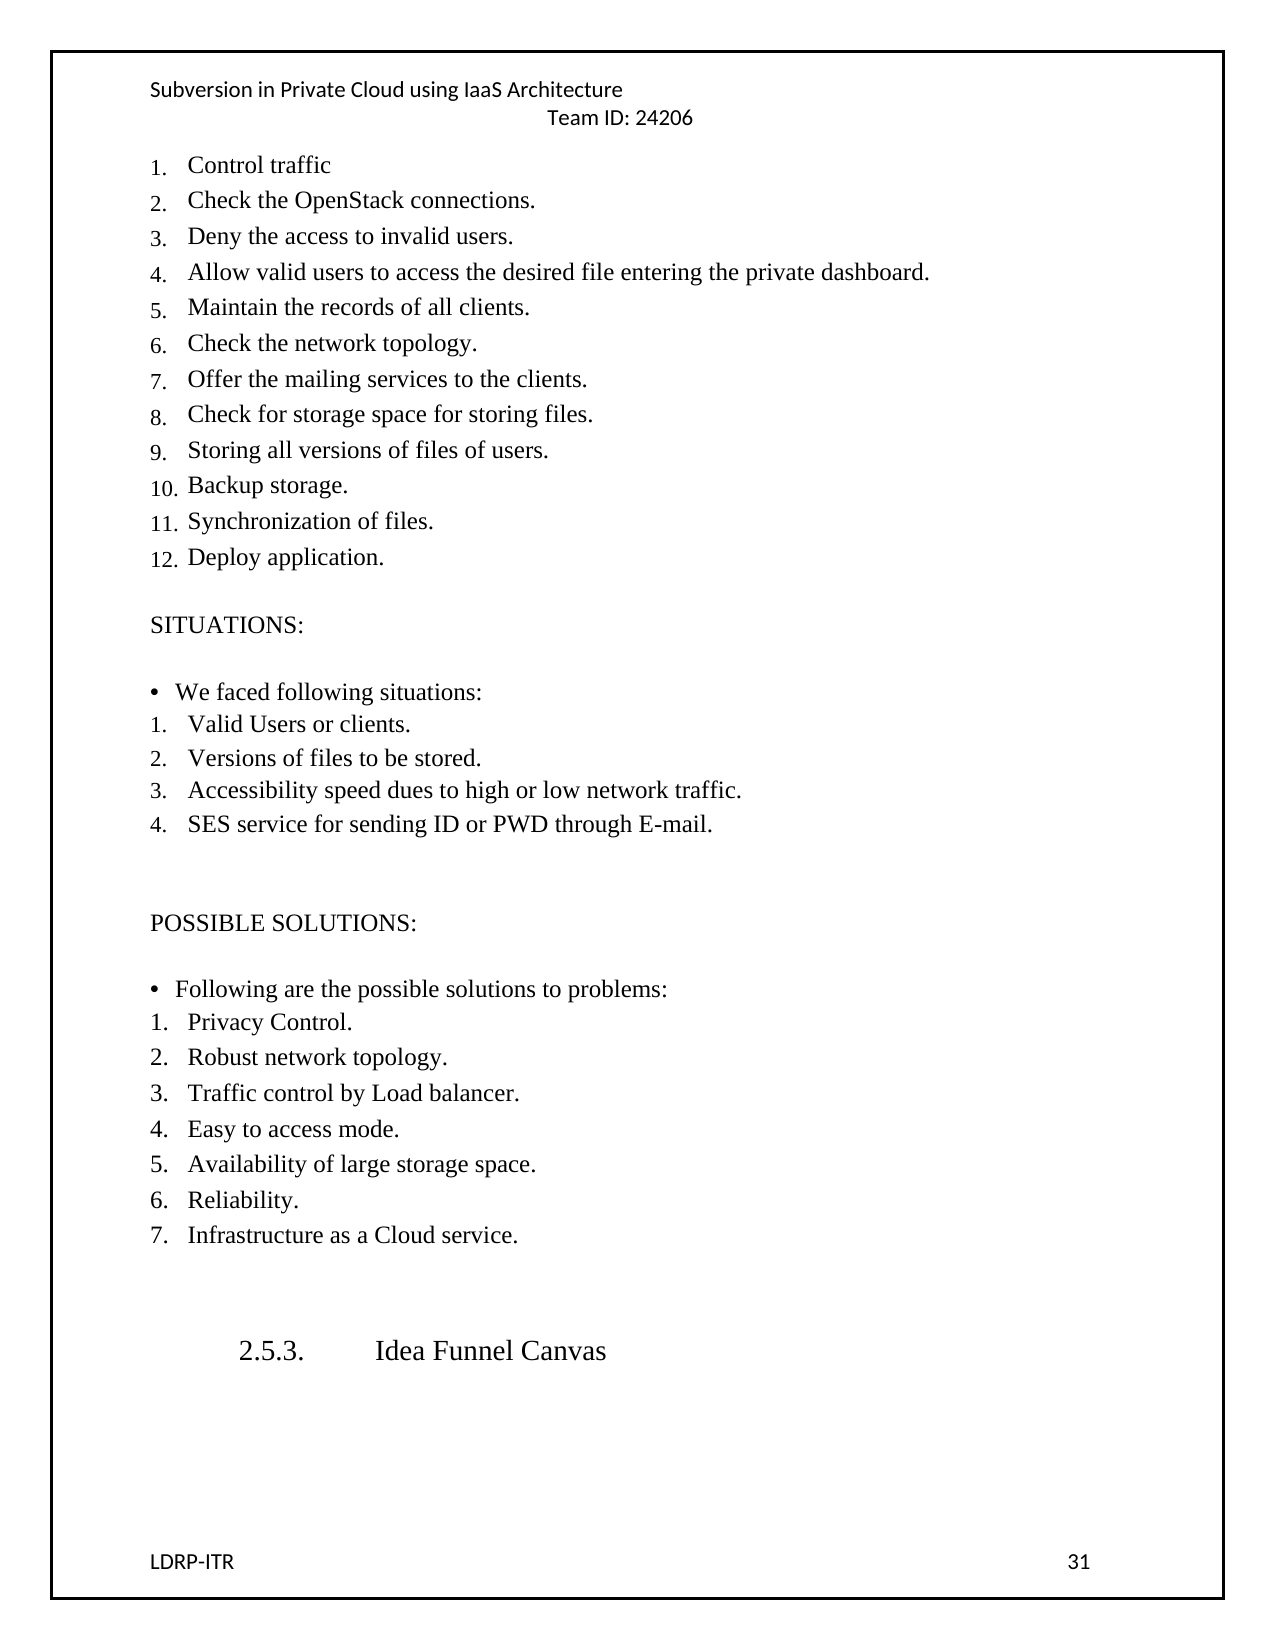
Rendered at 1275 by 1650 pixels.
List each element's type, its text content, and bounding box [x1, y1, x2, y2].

list Deny the access to invalid users. [150, 221, 1125, 252]
list Synchronization of files. [150, 506, 1125, 537]
list Versions of files to be stored. [150, 743, 1125, 771]
list Storing all versions of files of users. [150, 435, 1125, 466]
list Following are the possible solutions to problems: [150, 974, 1125, 1002]
list Reliability. [150, 1185, 1125, 1216]
text POSSIBLE SOLUTIONS: [150, 908, 1125, 936]
list Idea Funnel Canvas [239, 1333, 1125, 1367]
list Infrastructure as a Cloud service. [150, 1221, 1125, 1252]
list Valid Users or clients. [150, 709, 1125, 738]
text SITUATIONS: [150, 611, 1125, 639]
list Check the OpenStack connections. [150, 186, 1125, 217]
list SES service for sending ID or PWD through E-mail. [150, 809, 1125, 837]
list We faced following situations: [150, 677, 1125, 705]
list Availability of large storage space. [150, 1149, 1125, 1180]
list Accessibility speed dues to high or low network traffic. [150, 776, 1125, 804]
list Check for storage space for storing files. [150, 399, 1125, 430]
list Control traffic [150, 150, 1125, 181]
list Easy to access mode. [150, 1114, 1125, 1145]
list Offer the mailing services to the clients. [150, 364, 1125, 395]
list Maintain the records of all clients. [150, 292, 1125, 323]
list Allow valid users to access the desired file entering the private dashboard. [150, 257, 1125, 288]
list Backup storage. [150, 471, 1125, 502]
list Robust network topology. [150, 1042, 1125, 1073]
list Deploy application. [150, 542, 1125, 573]
list Privacy Control. [150, 1007, 1125, 1038]
list Check the network topology. [150, 328, 1125, 359]
list Traffic control by Load balancer. [150, 1078, 1125, 1109]
